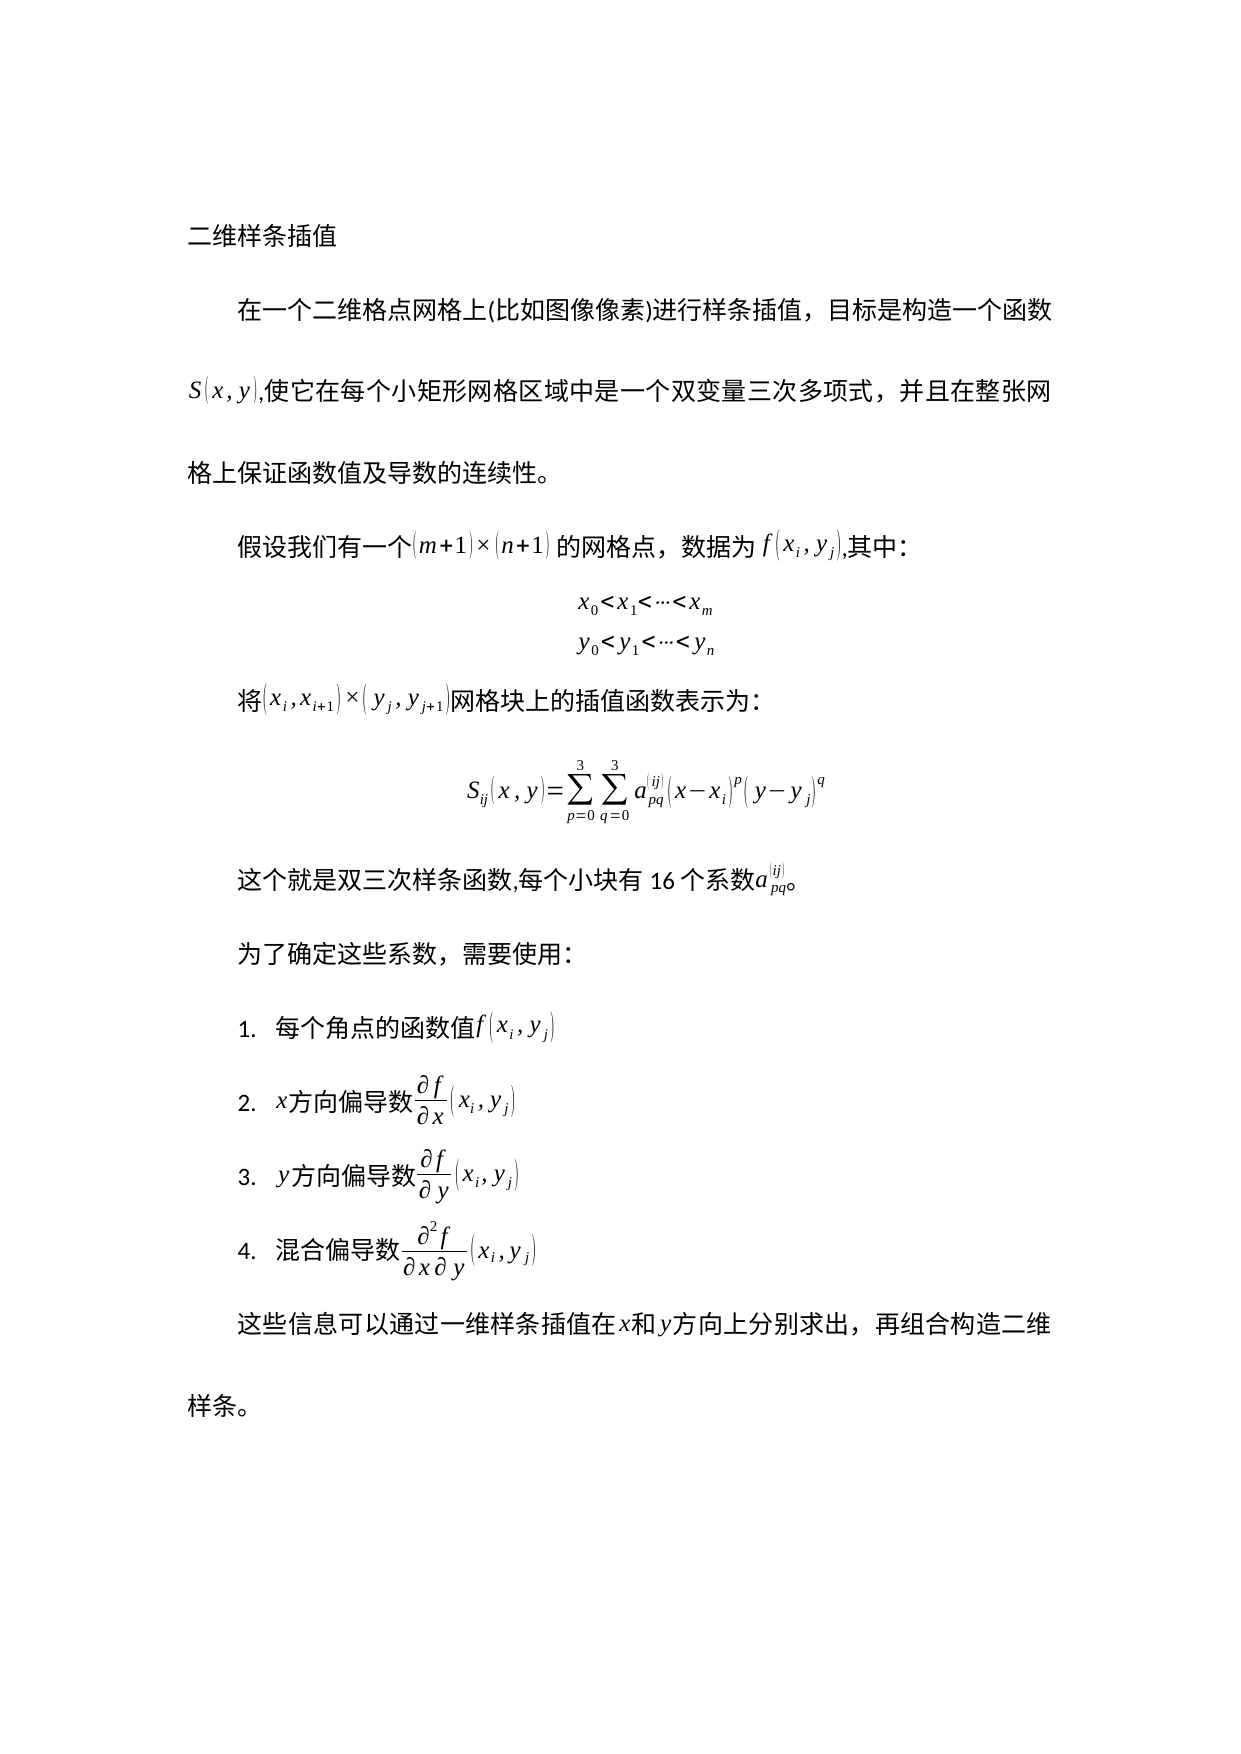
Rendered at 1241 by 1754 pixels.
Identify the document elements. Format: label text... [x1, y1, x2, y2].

subtitle 二维样条插值 [187, 202, 1053, 267]
text 假设我们有一个 的网格点，数据为 ,其中： [187, 513, 1053, 578]
list 混合偏导数 [187, 1216, 1053, 1281]
list 方向偏导数 [187, 1142, 1053, 1207]
text 这个就是双三次样条函数,每个小块有 16 个系数。 [187, 846, 1053, 911]
text 为了确定这些系数，需要使用： [187, 920, 1053, 985]
list 方向偏导数 [187, 1068, 1053, 1133]
text 这些信息可以通过一维样条插值在和方向上分别求出，再组合构造二维样条。 [187, 1291, 1053, 1437]
text 将网格块上的插值函数表示为： [187, 667, 1053, 732]
text 在一个二维格点网格上(比如图像像素)进行样条插值，目标是构造一个函数,使它在每个小矩形网格区域中是一个双变量三次多项式，并且在整张网格上保证函数值及导数的连续性。 [187, 276, 1053, 504]
list 每个角点的函数值 [187, 994, 1053, 1059]
